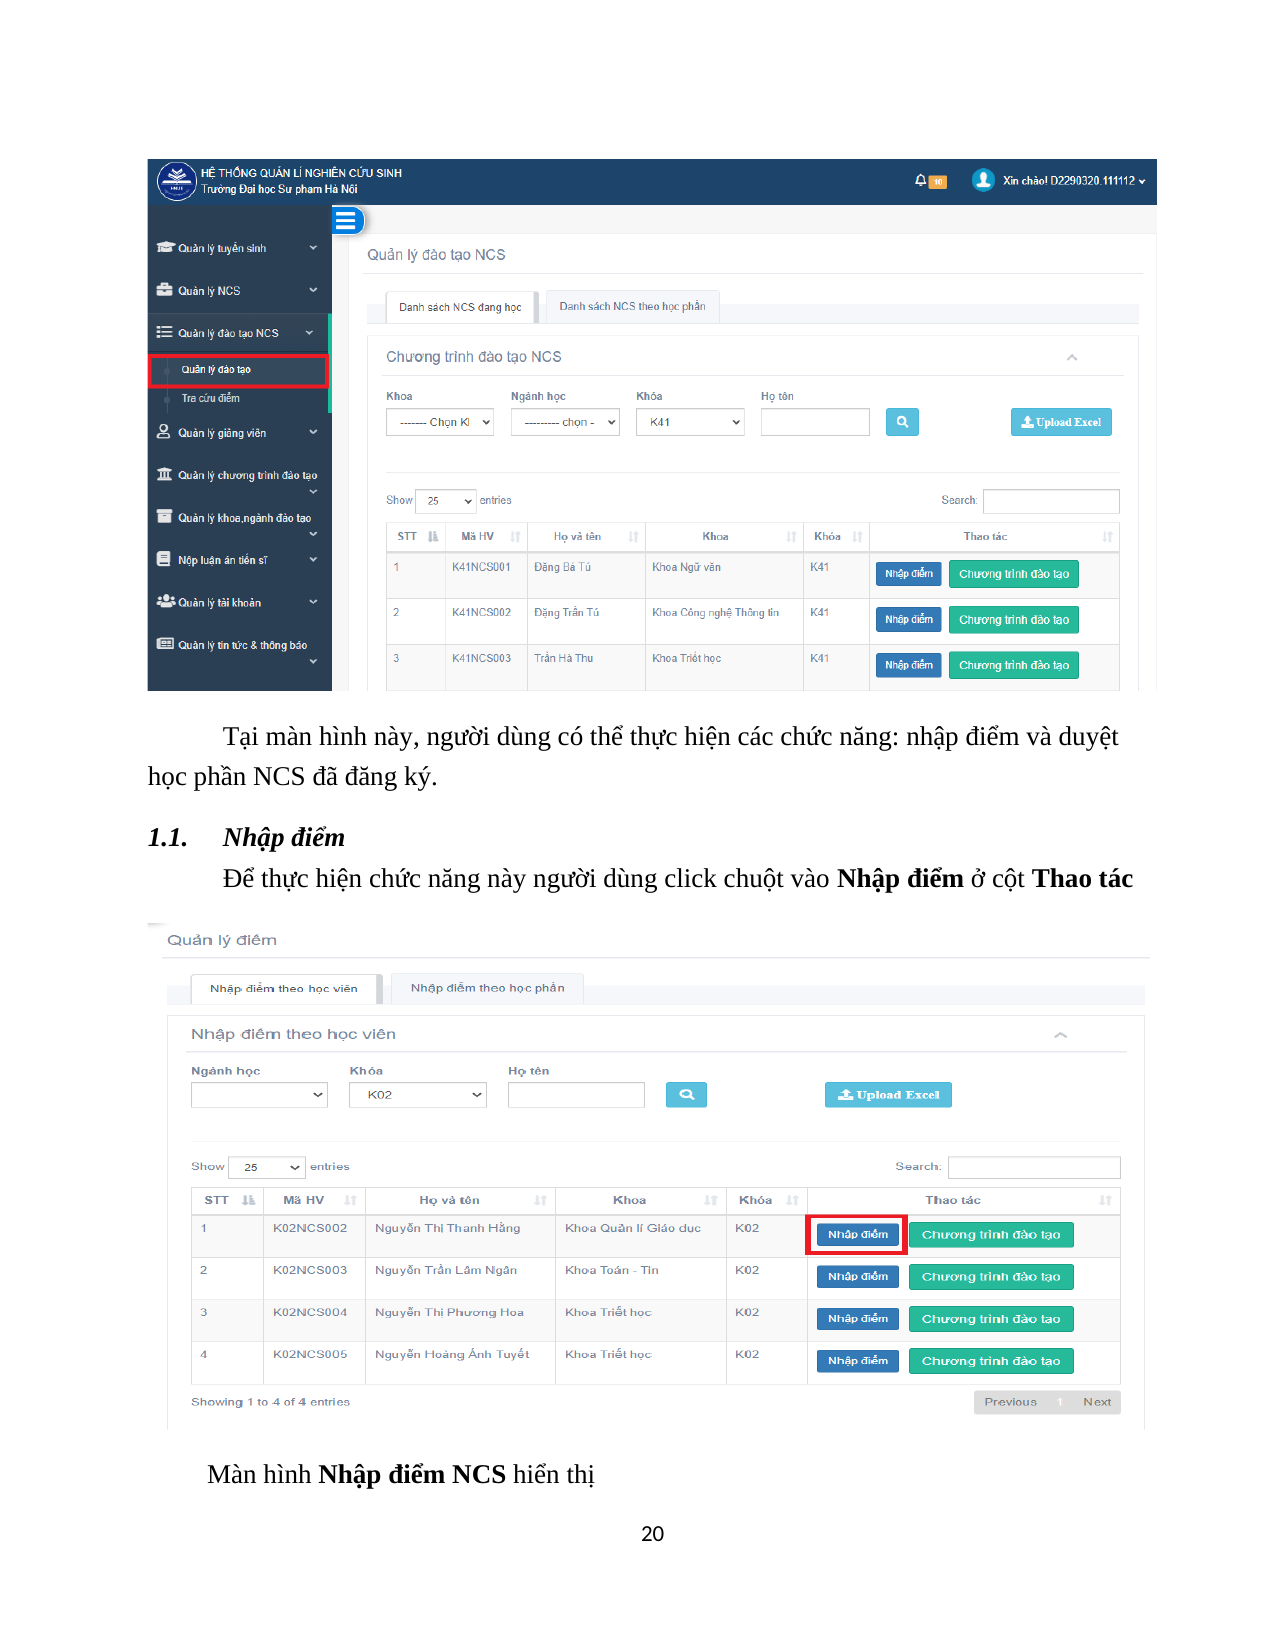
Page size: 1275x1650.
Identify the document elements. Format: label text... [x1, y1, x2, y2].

picture [147, 923, 1157, 1430]
subtitle Nhập điểm [148, 821, 1157, 852]
list Để thực hiện chức năng này người dùng click chuột vào Nhập điểm ở cột Thao tác [185, 862, 1157, 893]
picture [147, 159, 1157, 691]
text Màn hình Nhập điểm NCS hiển thị [148, 1458, 1157, 1489]
list Tại màn hình này, người dùng có thể thực hiện các chức năng: nhập điểm và duyệt học phần NCS đã đăng ký. [148, 720, 1157, 791]
